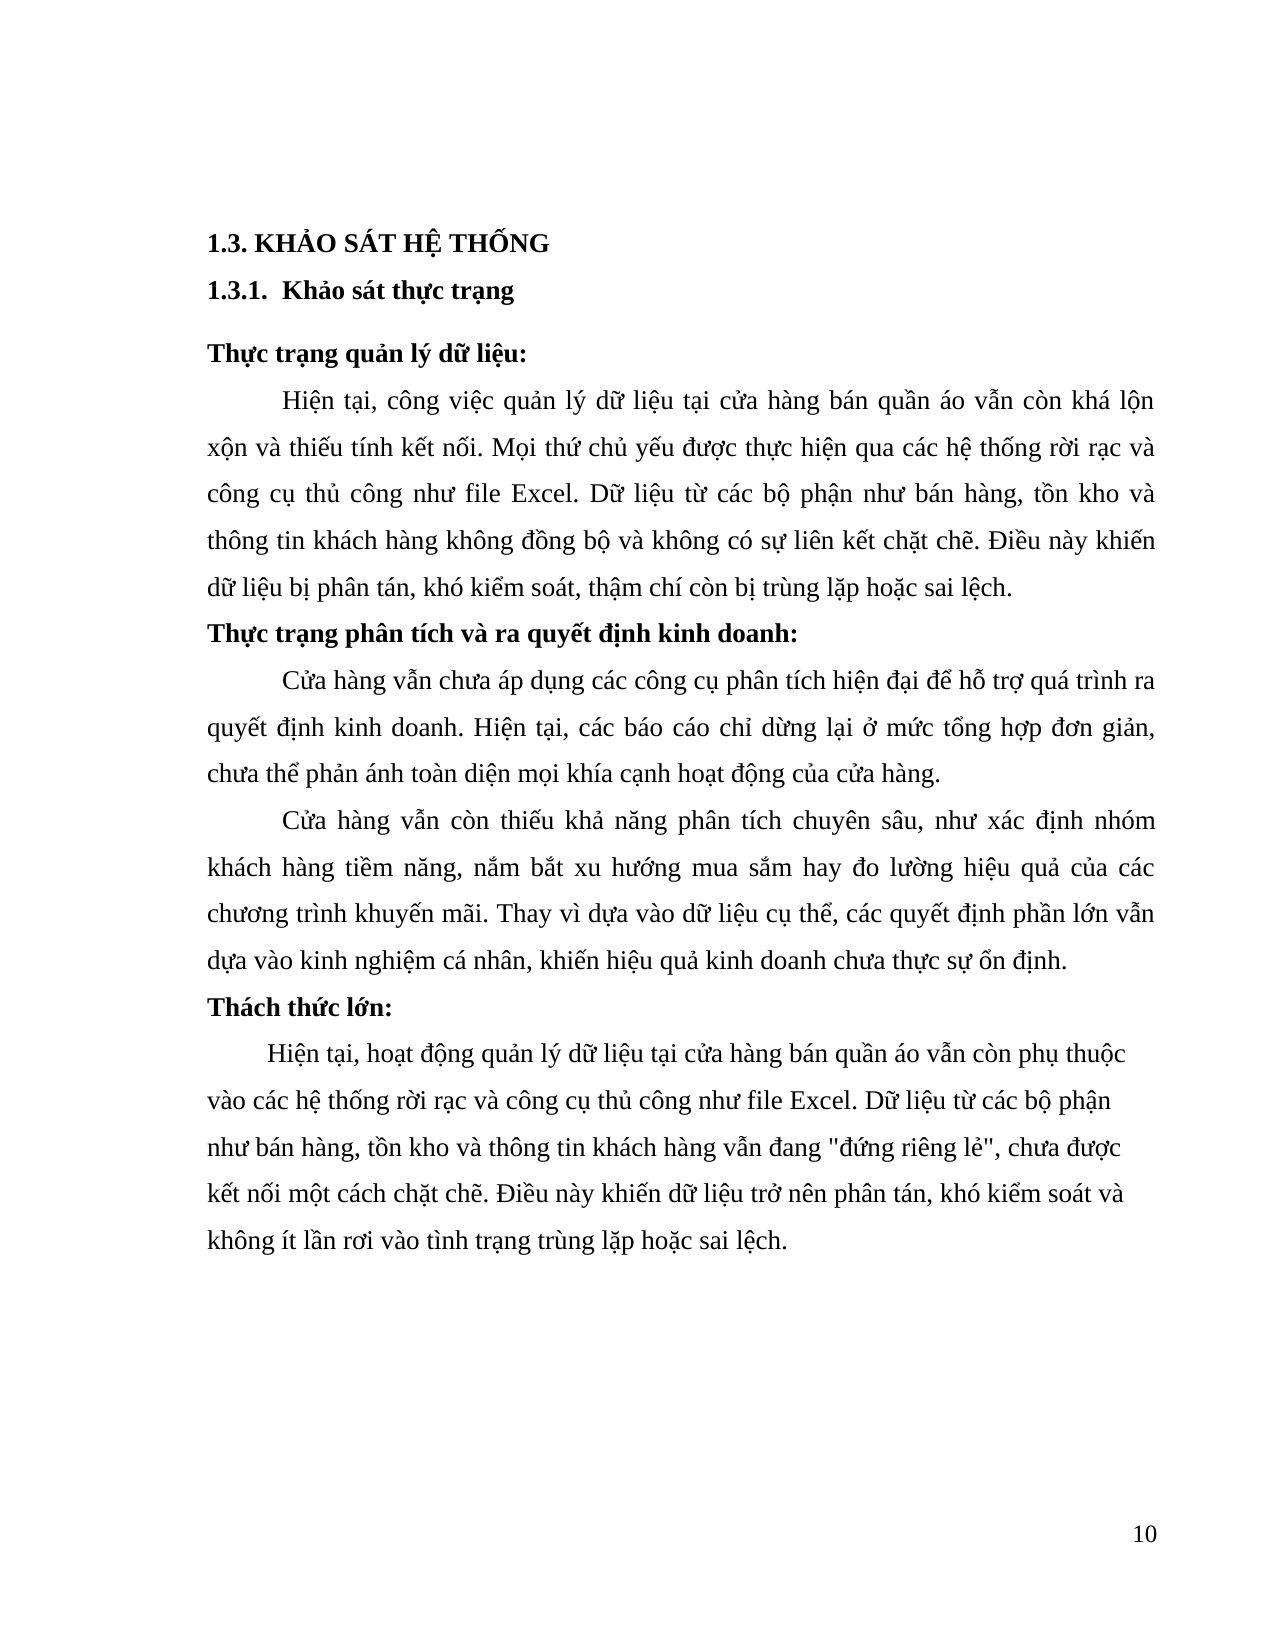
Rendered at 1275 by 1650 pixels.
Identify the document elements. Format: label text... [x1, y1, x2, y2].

text Cửa hàng vẫn chưa áp dụng các công cụ phân tích hiện đại để hỗ trợ quá trình ra quyết định kinh doanh. Hiện tại, các báo cáo chỉ dừng lại ở mức tổng hợp đơn giản, chưa thể phản ánh toàn diện mọi khía cạnh hoạt động của cửa hàng. [207, 664, 1157, 789]
text Thách thức lớn: [207, 991, 1157, 1022]
text Hiện tại, công việc quản lý dữ liệu tại cửa hàng bán quần áo vẫn còn khá lộn xộn và thiếu tính kết nối. Mọi thứ chủ yếu được thực hiện qua các hệ thống rời rạc và công cụ thủ công như file Excel. Dữ liệu từ các bộ phận như bán hàng, tồn kho và thông tin khách hàng không đồng bộ và không có sự liên kết chặt chẽ. Điều này khiến dữ liệu bị phân tán, khó kiểm soát, thậm chí còn bị trùng lặp hoặc sai lệch. [207, 384, 1157, 602]
text Thực trạng quản lý dữ liệu: [207, 338, 1157, 369]
text Hiện tại, hoạt động quản lý dữ liệu tại cửa hàng bán quần áo vẫn còn phụ thuộc vào các hệ thống rời rạc và công cụ thủ công như file Excel. Dữ liệu từ các bộ phận như bán hàng, tồn kho và thông tin khách hàng vẫn đang "đứng riêng lẻ", chưa được kết nối một cách chặt chẽ. Điều này khiến dữ liệu trở nên phân tán, khó kiểm soát và không ít lần rơi vào tình trạng trùng lặp hoặc sai lệch. [207, 1038, 1157, 1255]
list Khảo sát thực trạng [207, 274, 1157, 305]
subtitle 1.3. KHẢO SÁT HỆ THỐNG [207, 228, 1157, 259]
text Thực trạng phân tích và ra quyết định kinh doanh: [207, 618, 1157, 649]
text Cửa hàng vẫn còn thiếu khả năng phân tích chuyên sâu, như xác định nhóm khách hàng tiềm năng, nắm bắt xu hướng mua sắm hay đo lường hiệu quả của các chương trình khuyến mãi. Thay vì dựa vào dữ liệu cụ thể, các quyết định phần lớn vẫn dựa vào kinh nghiệm cá nhân, khiến hiệu quả kinh doanh chưa thực sự ổn định. [207, 804, 1157, 975]
